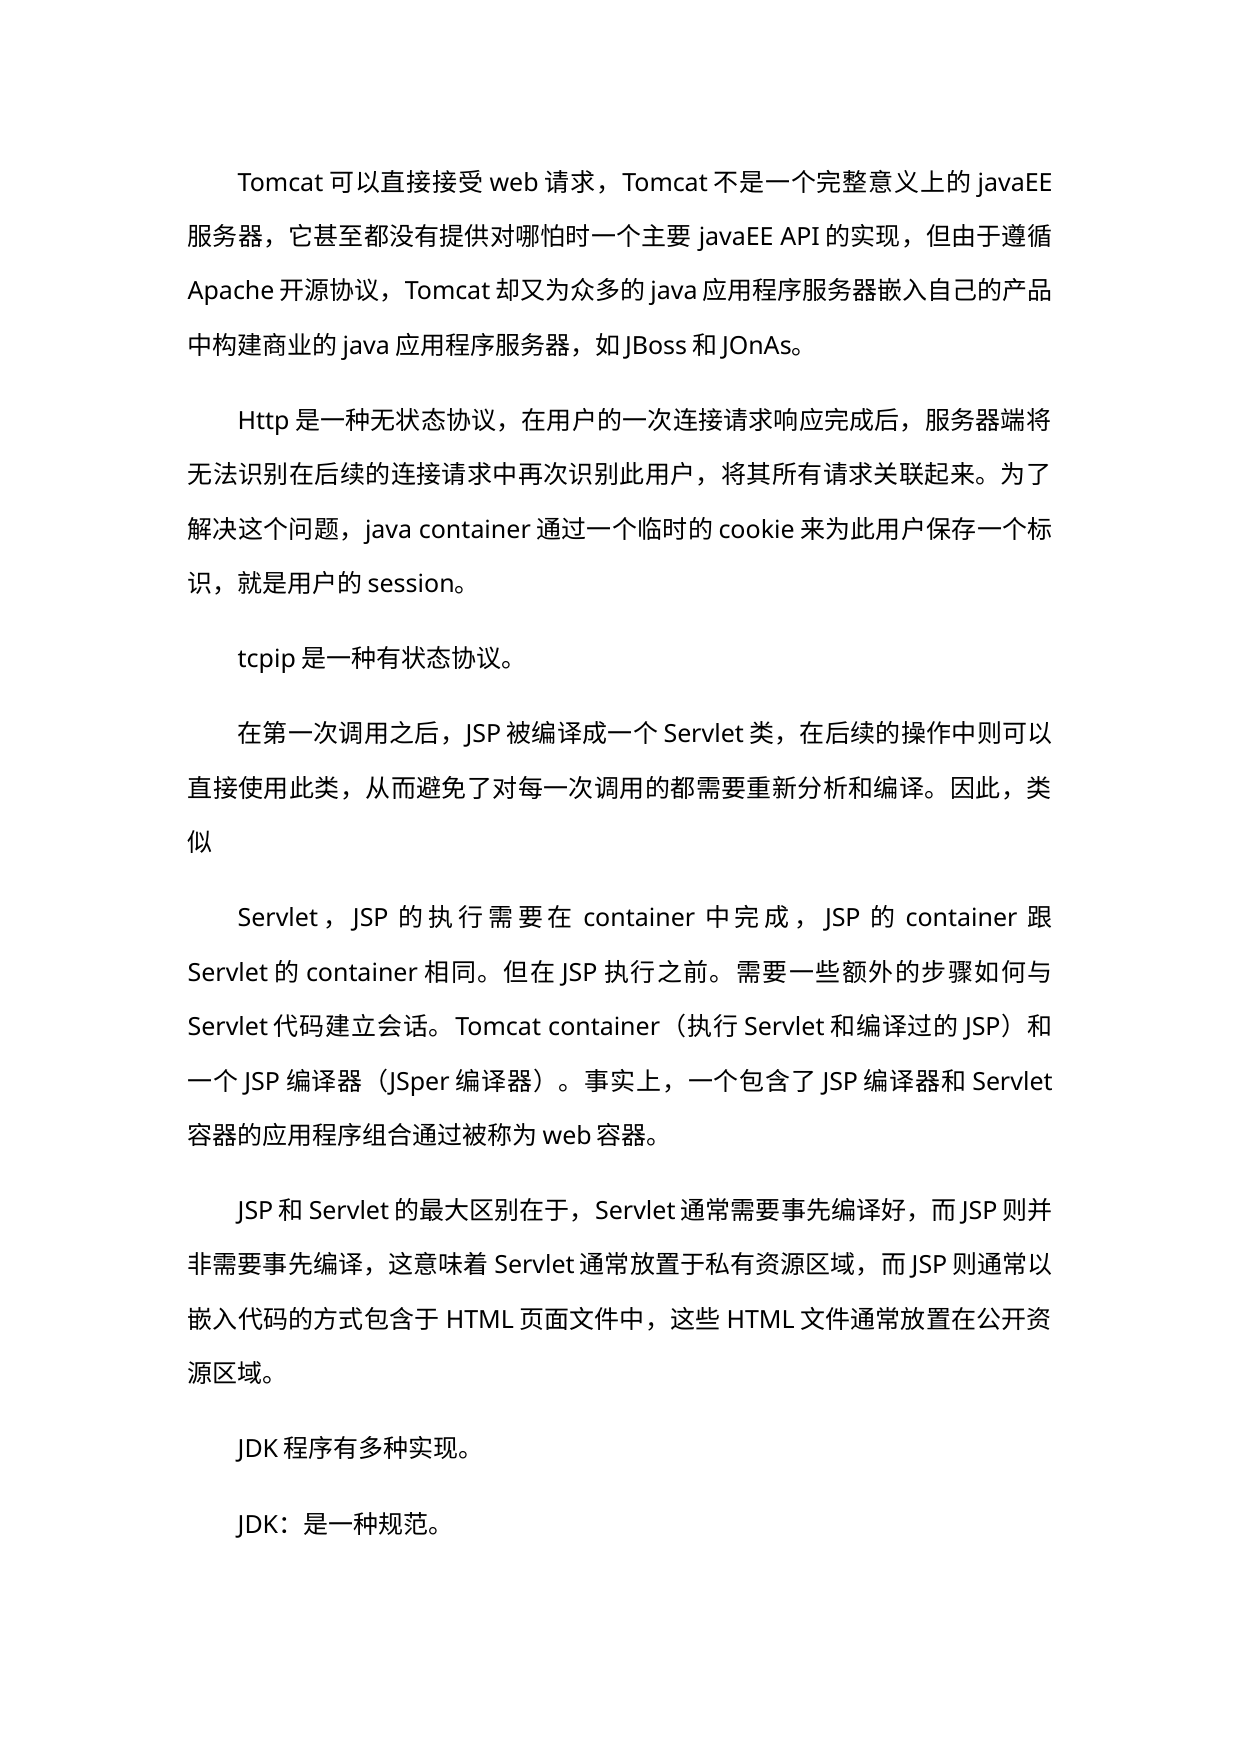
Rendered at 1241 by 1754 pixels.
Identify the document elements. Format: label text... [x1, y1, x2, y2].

text tcpip是一种有状态协议。 [187, 639, 1053, 675]
text JDK程序有多种实现。 [187, 1429, 1053, 1465]
text Http是一种无状态协议，在用户的一次连接请求响应完成后，服务器端将无法识别在后续的连接请求中再次识别此用户，将其所有请求关联起来。为了解决这个问题，java container通过一个临时的cookie来为此用户保存一个标识，就是用户的session。 [187, 400, 1053, 600]
text Tomcat可以直接接受web请求，Tomcat不是一个完整意义上的javaEE服务器，它甚至都没有提供对哪怕时一个主要javaEE API的实现，但由于遵循Apache开源协议，Tomcat却又为众多的java应用程序服务器嵌入自己的产品中构建商业的java应用程序服务器，如JBoss和JOnAs。 [187, 162, 1053, 361]
text Servlet，JSP的执行需要在container中完成，JSP的container跟Servlet的container相同。但在JSP执行之前。需要一些额外的步骤如何与Servlet代码建立会话。Tomcat container（执行Servlet和编译过的JSP）和一个JSP编译器（JSper编译器）。事实上，一个包含了JSP编译器和Servlet容器的应用程序组合通过被称为web容器。 [187, 898, 1053, 1152]
text JSP和Servlet的最大区别在于，Servlet通常需要事先编译好，而JSP则并非需要事先编译，这意味着Servlet通常放置于私有资源区域，而JSP则通常以嵌入代码的方式包含于HTML页面文件中，这些HTML文件通常放置在公开资源区域。 [187, 1191, 1053, 1390]
text 在第一次调用之后，JSP被编译成一个Servlet类，在后续的操作中则可以直接使用此类，从而避免了对每一次调用的都需要重新分析和编译。因此，类似 [187, 714, 1053, 859]
text JDK：是一种规范。 [187, 1504, 1053, 1540]
